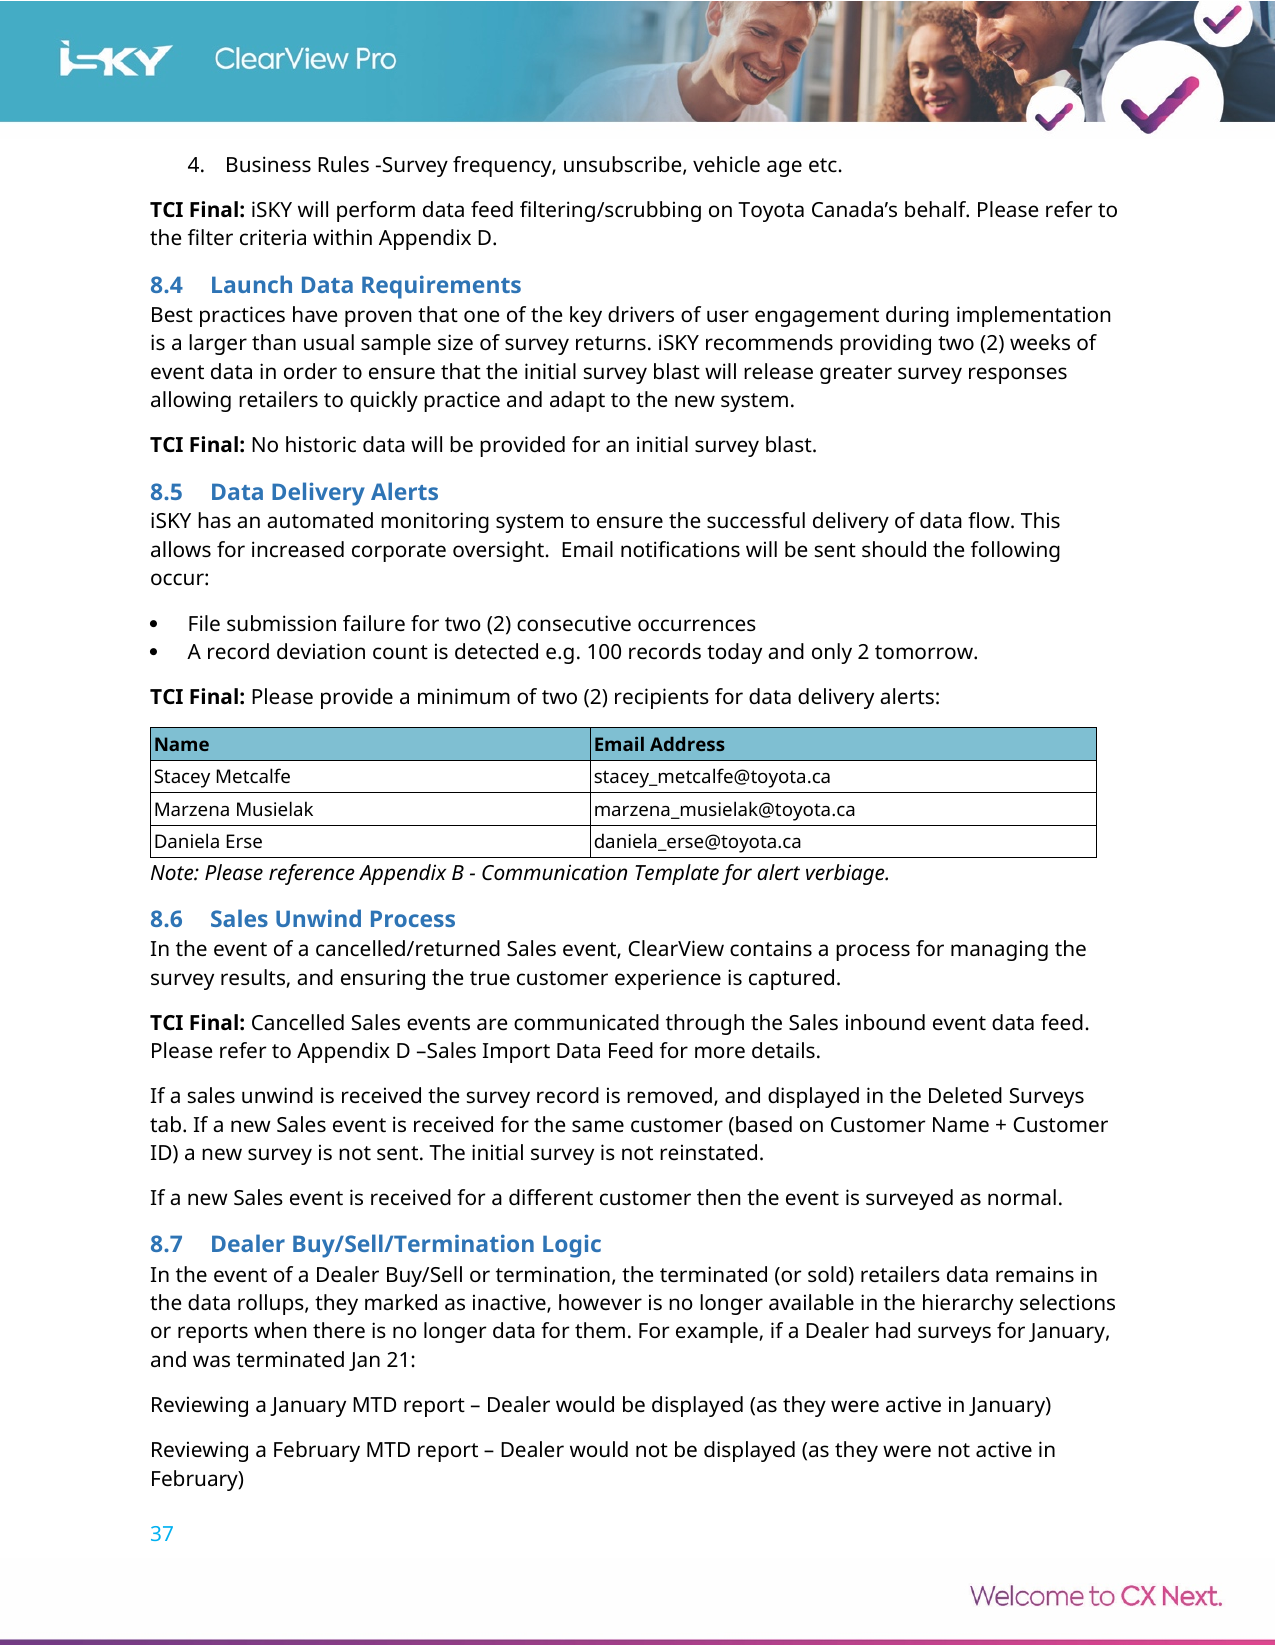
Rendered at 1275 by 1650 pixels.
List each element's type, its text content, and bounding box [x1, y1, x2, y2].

text If a sales unwind is received the survey record is removed, and displayed in the Deleted Surveys tab. If a new Sales event is received for the same customer (based on Customer Name + Customer ID) a new survey is not sent. The initial survey is not reinstated. [150, 1081, 1125, 1167]
table_cell marzena_musielak@toyota.ca [591, 793, 1096, 824]
text TCI Final: Please provide a minimum of two (2) recipients for data delivery alerts: [150, 682, 1125, 711]
table_cell Daniela Erse [151, 826, 590, 857]
table_header Email Address [591, 728, 1096, 760]
table_cell daniela_erse@toyota.ca [591, 826, 1096, 857]
text TCI Final: No historic data will be provided for an initial survey blast. [150, 430, 1125, 459]
text TCI Final: iSKY will perform data feed filtering/scrubbing on Toyota Canada’s behalf. Please refer to the filter criteria within Appendix D. [150, 195, 1125, 252]
text Reviewing a February MTD report – Dealer would not be displayed (as they were not active in February) [150, 1435, 1125, 1492]
text If a new Sales event is received for a different customer then the event is surveyed as normal. [150, 1183, 1125, 1212]
table_cell Stacey Metcalfe [151, 761, 590, 792]
table_header Name [151, 728, 590, 760]
list Business Rules -Survey frequency, unsubscribe, vehicle age etc. [187, 150, 1125, 178]
text Note: Please reference Appendix B - Communication Template for alert verbiage. [150, 858, 1125, 886]
list File submission failure for two (2) consecutive occurrences [150, 609, 1125, 637]
text In the event of a Dealer Buy/Sell or termination, the terminated (or sold) retailers data remains in the data rollups, they marked as inactive, however is no longer available in the hierarchy selections or reports when there is no longer data for them. For example, if a Dealer had surveys for January, and was terminated Jan 21: [150, 1260, 1125, 1373]
subtitle Launch Data Requirements [150, 269, 1125, 300]
text Reviewing a January MTD report – Dealer would be displayed (as they were active in January) [150, 1390, 1125, 1418]
text TCI Final: Cancelled Sales events are communicated through the Sales inbound event data feed. Please refer to Appendix D –Sales Import Data Feed for more details. [150, 1008, 1125, 1065]
picture [0, 1558, 1275, 1645]
subtitle Data Delivery Alerts [150, 475, 1125, 507]
picture [0, 1, 1275, 139]
list A record deviation count is detected e.g. 100 records today and only 2 tomorrow. [150, 637, 1125, 666]
text In the event of a cancelled/returned Sales event, ClearView contains a process for managing the survey results, and ensuring the true customer experience is captured. [150, 934, 1125, 991]
table_cell Marzena Musielak [151, 793, 590, 824]
subtitle Dealer Buy/Sell/Termination Logic [150, 1228, 1125, 1260]
text iSKY has an automated monitoring system to ensure the successful delivery of data flow. This allows for increased corporate oversight. Email notifications will be sent should the following occur: [150, 507, 1125, 592]
subtitle Sales Unwind Process [150, 903, 1125, 934]
text Best practices have proven that one of the key drivers of user engagement during implementation is a larger than usual sample size of survey returns. iSKY recommends providing two (2) weeks of event data in order to ensure that the initial survey blast will release greater survey responses allowing retailers to quickly practice and adapt to the new system. [150, 300, 1125, 414]
table_cell stacey_metcalfe@toyota.ca [591, 761, 1096, 792]
